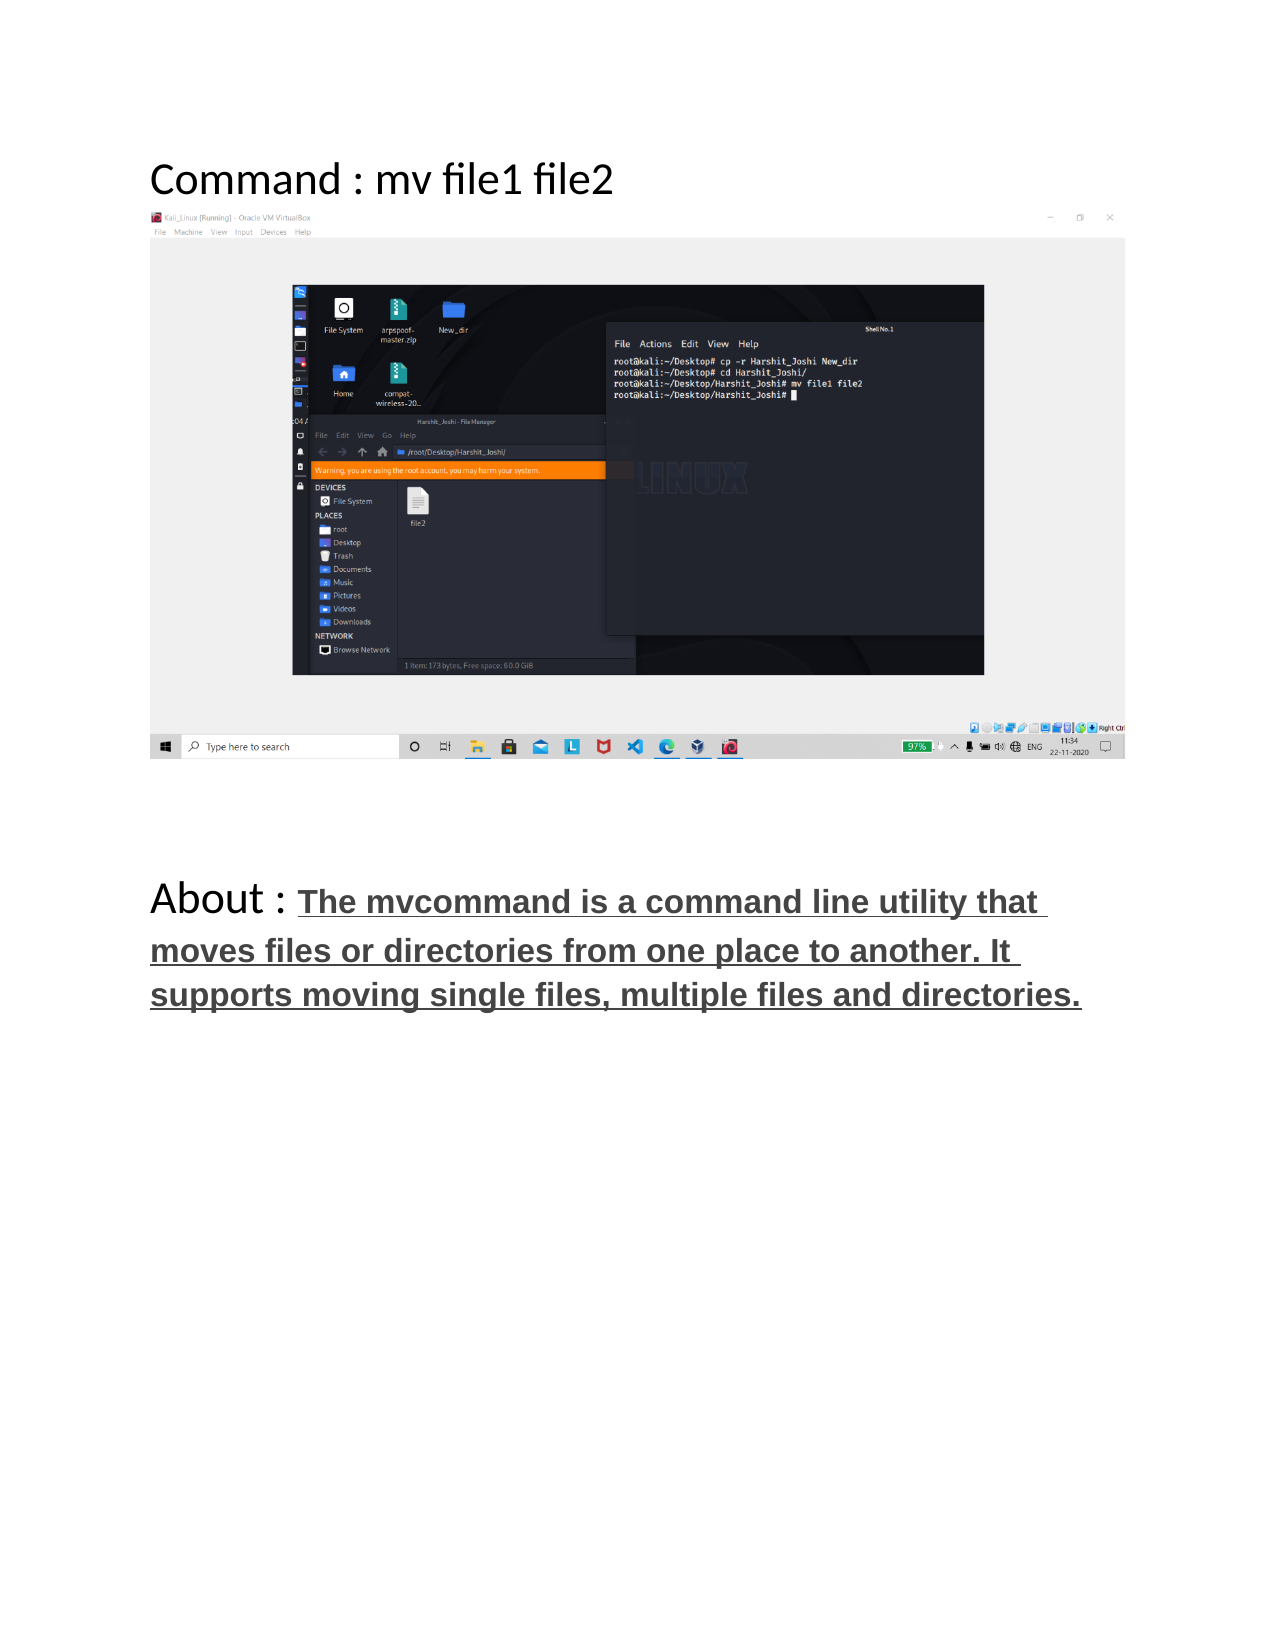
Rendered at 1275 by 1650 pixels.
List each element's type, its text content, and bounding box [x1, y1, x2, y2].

text Command : mv file1 file2 [150, 150, 1125, 210]
picture [150, 210, 1125, 759]
text About : The mvcommand is a command line utility that moves files or directories from one place to another. It supports moving single files, multiple files and directories. [150, 869, 1125, 1013]
